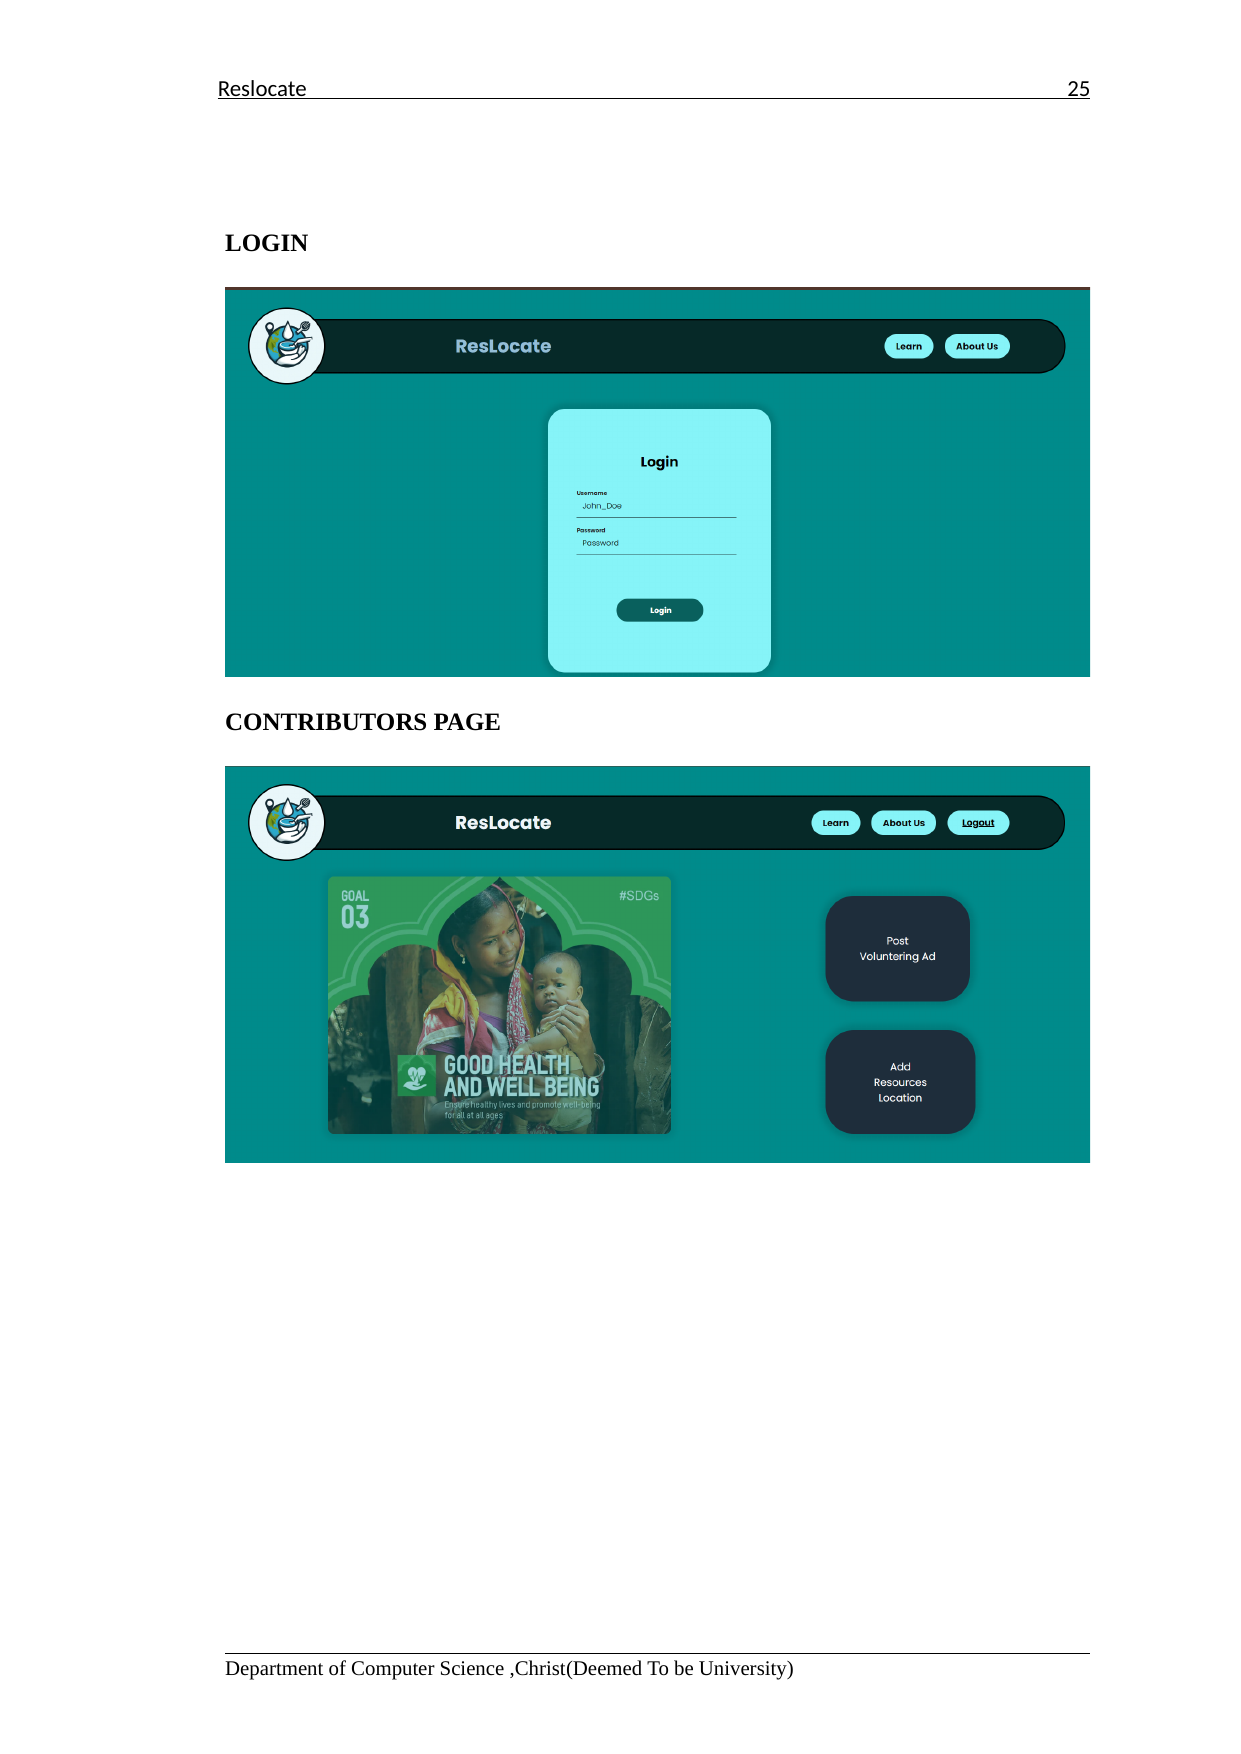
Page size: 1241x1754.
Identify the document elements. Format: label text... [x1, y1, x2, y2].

picture [225, 287, 1091, 677]
text CONTRIBUTORS PAGE [225, 707, 1090, 736]
picture [225, 766, 1091, 1163]
text LOGIN [225, 228, 1090, 257]
